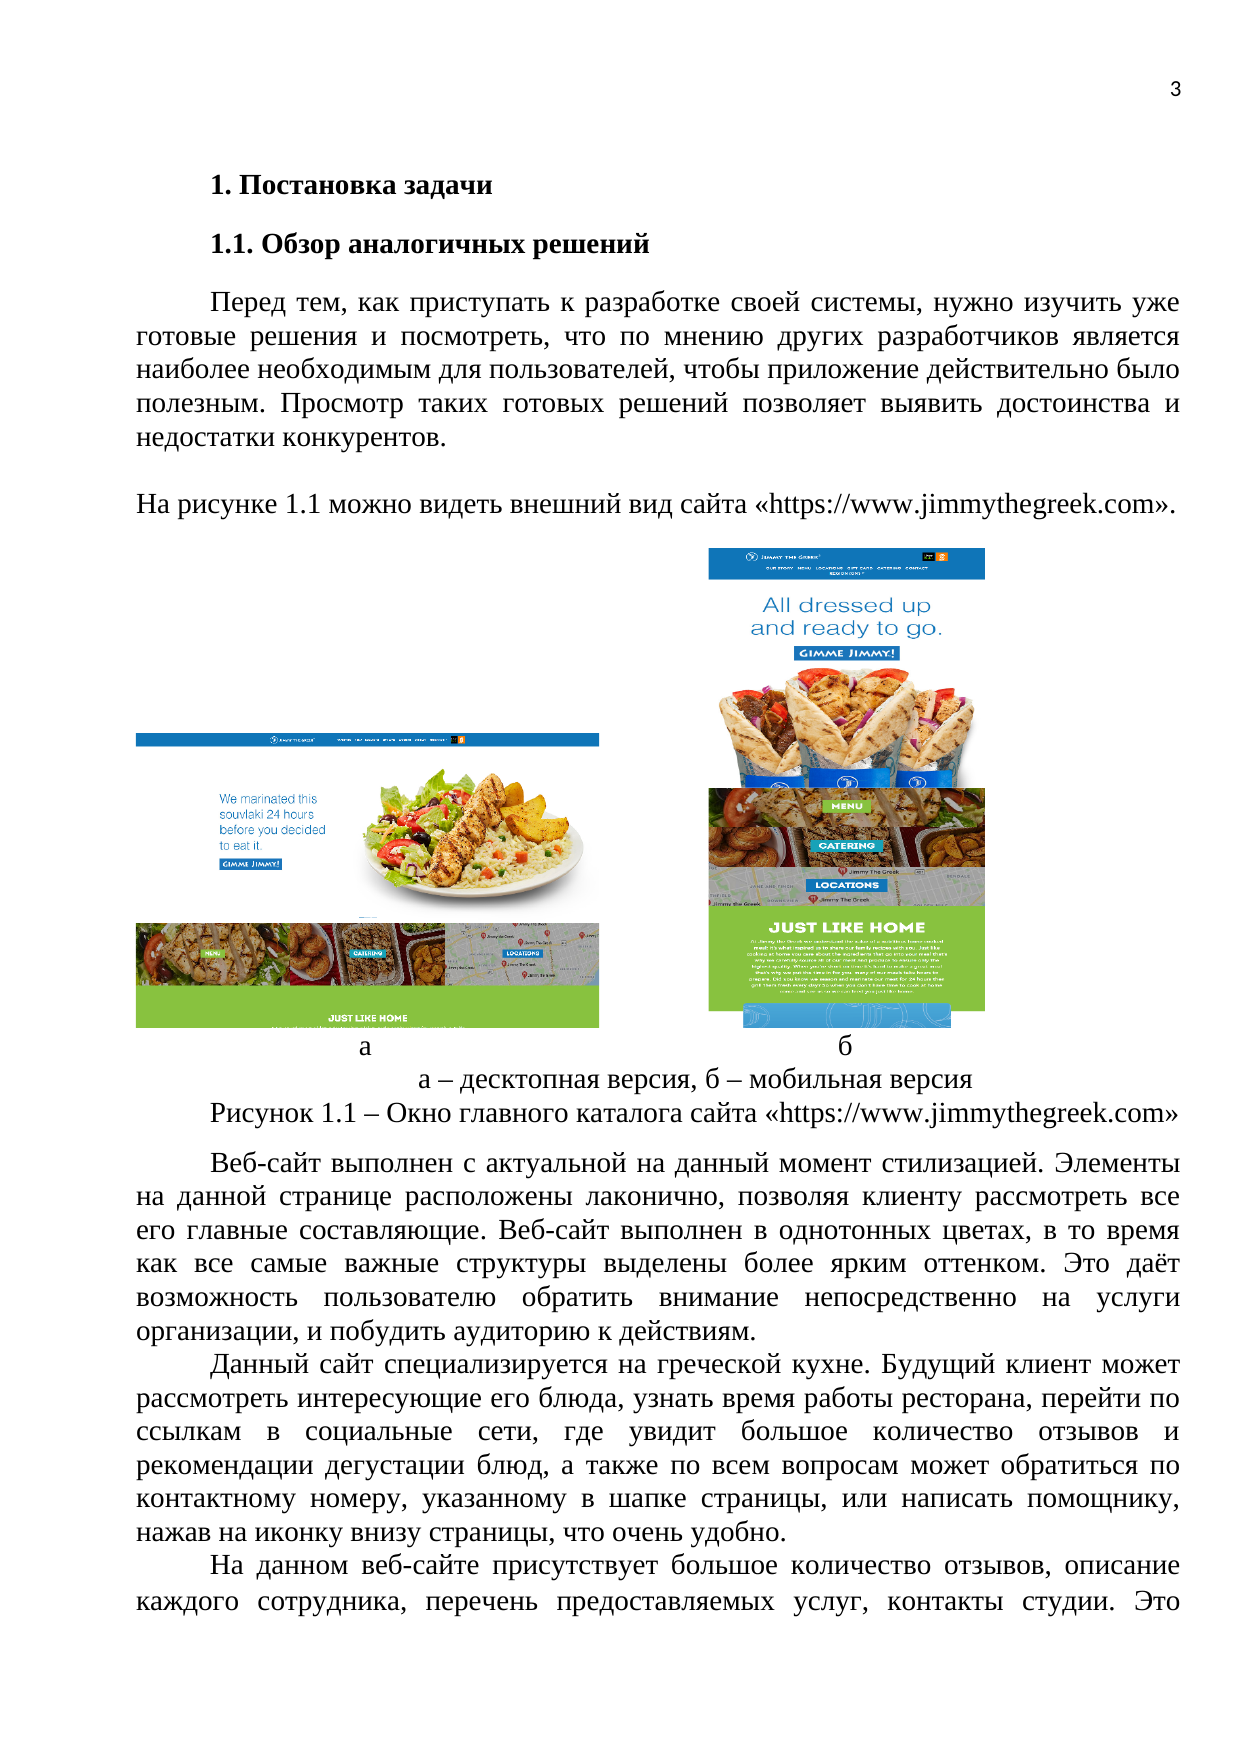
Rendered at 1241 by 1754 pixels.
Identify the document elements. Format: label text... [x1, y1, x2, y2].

text а – десктопная версия, б – мобильная версия [136, 1061, 1181, 1095]
picture [708, 548, 985, 1028]
picture [135, 733, 600, 1028]
text 1. Постановка задачи [136, 167, 1181, 201]
text Перед тем, как приступать к разработке своей системы, нужно изучить уже готовые решения и посмотреть, что по мнению других разработчиков является наиболее необходимым для пользователей, чтобы приложение действительно было полезным. Просмотр таких готовых решений позволяет выявить достоинства и недостатки конкурентов. [136, 284, 1181, 452]
text Веб-сайт выполнен с актуальной на данный момент стилизацией. Элементы на данной странице расположены лаконично, позволяя клиенту рассмотреть все его главные составляющие. Веб-сайт выполнен в однотонных цветах, в то время как все самые важные структуры выделены более ярким оттенком. Это даёт возможность пользователю обратить внимание непосредственно на услуги организации, и побудить аудиторию к действиям. [136, 1145, 1181, 1346]
text а б [136, 1028, 1181, 1061]
text Данный сайт специализируется на греческой кухне. Будущий клиент может рассмотреть интересующие его блюда, узнать время работы ресторана, перейти по ссылкам в социальные сети, где увидит большое количество отзывов и рекомендации дегустации блюд, а также по всем вопросам может обратиться по контактному номеру, указанному в шапке страницы, или написать помощнику, нажав на иконку внизу страницы, что очень удобно. [136, 1346, 1181, 1547]
text На рисунке 1.1 можно видеть внешний вид сайта «https://www.jimmythegreek.com». [136, 486, 1181, 519]
text Рисунок 1.1 – Окно главного каталога сайта «https://www.jimmythegreek.com» [209, 1095, 1181, 1128]
text 1.1. Обзор аналогичных решений [136, 226, 1181, 259]
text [136, 1547, 1181, 1617]
